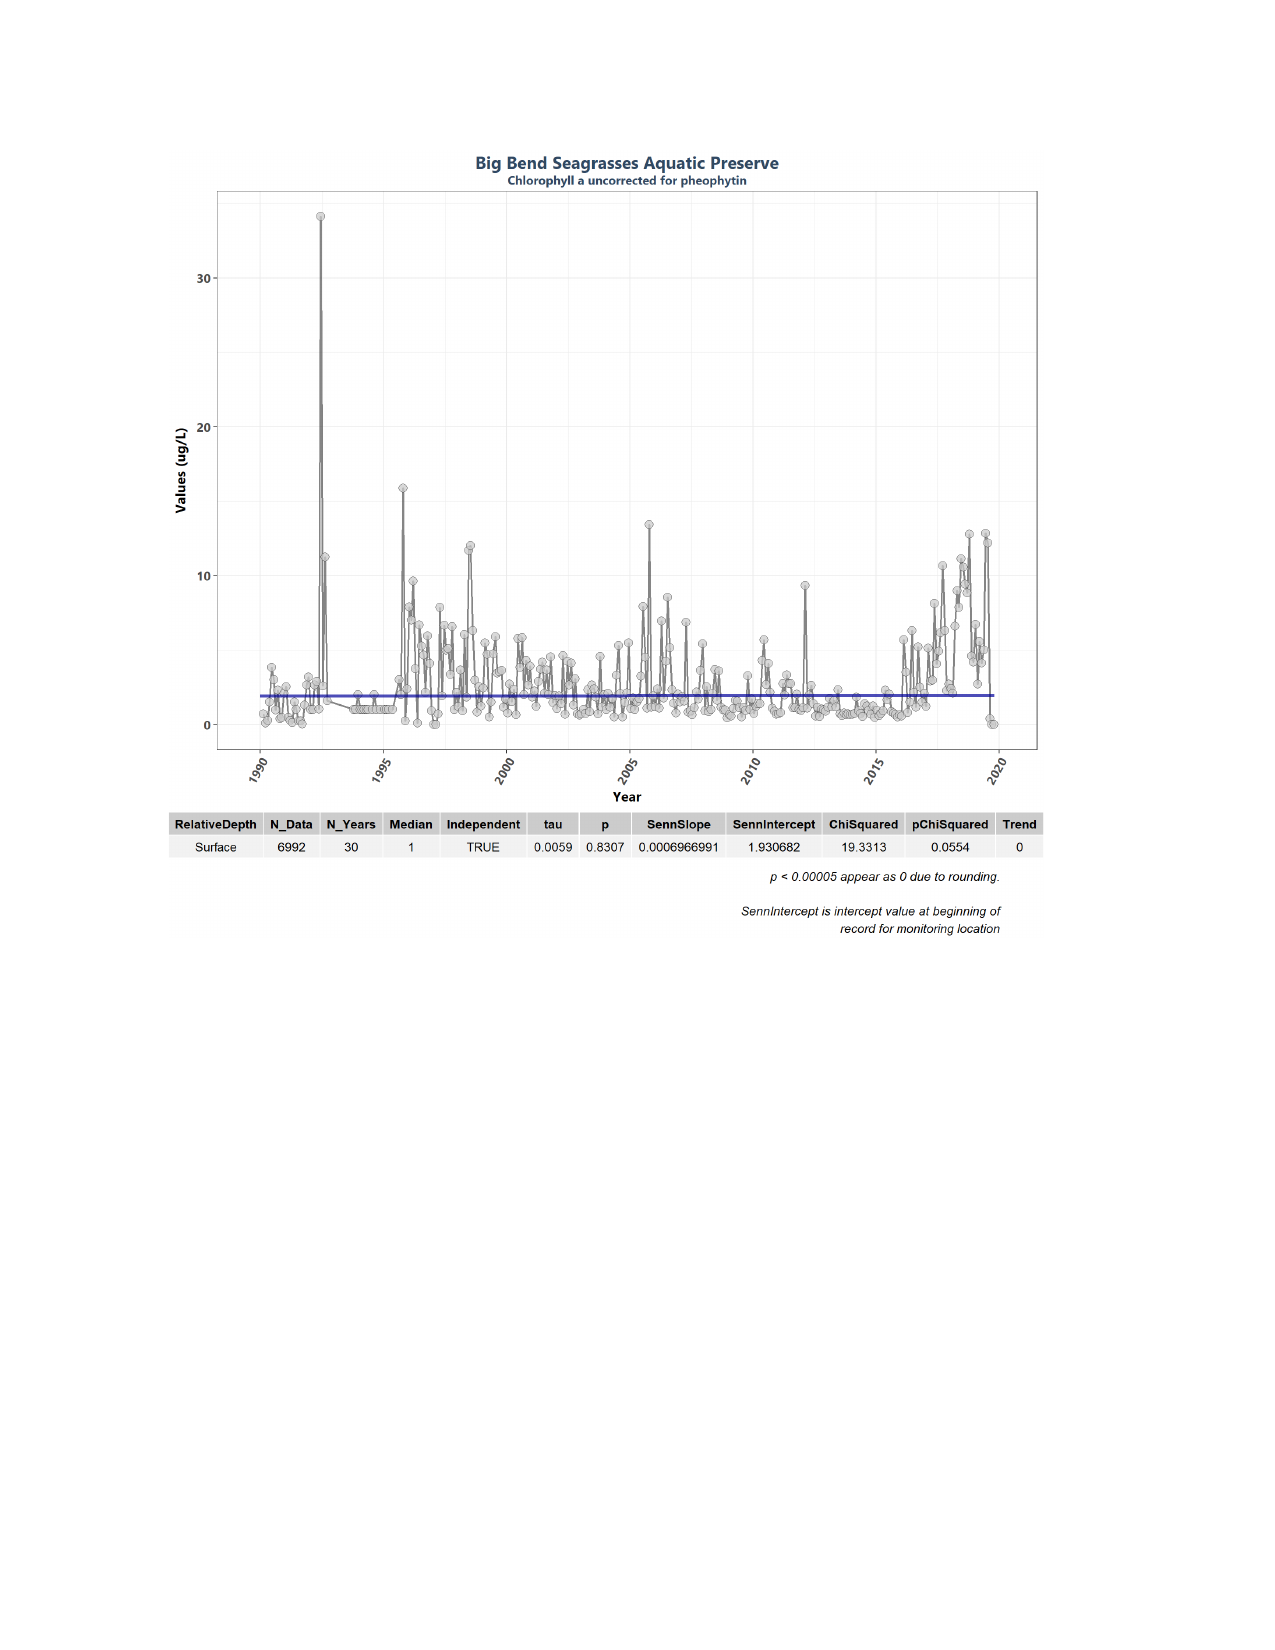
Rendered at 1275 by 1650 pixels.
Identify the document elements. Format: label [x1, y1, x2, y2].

picture [168, 150, 1044, 938]
